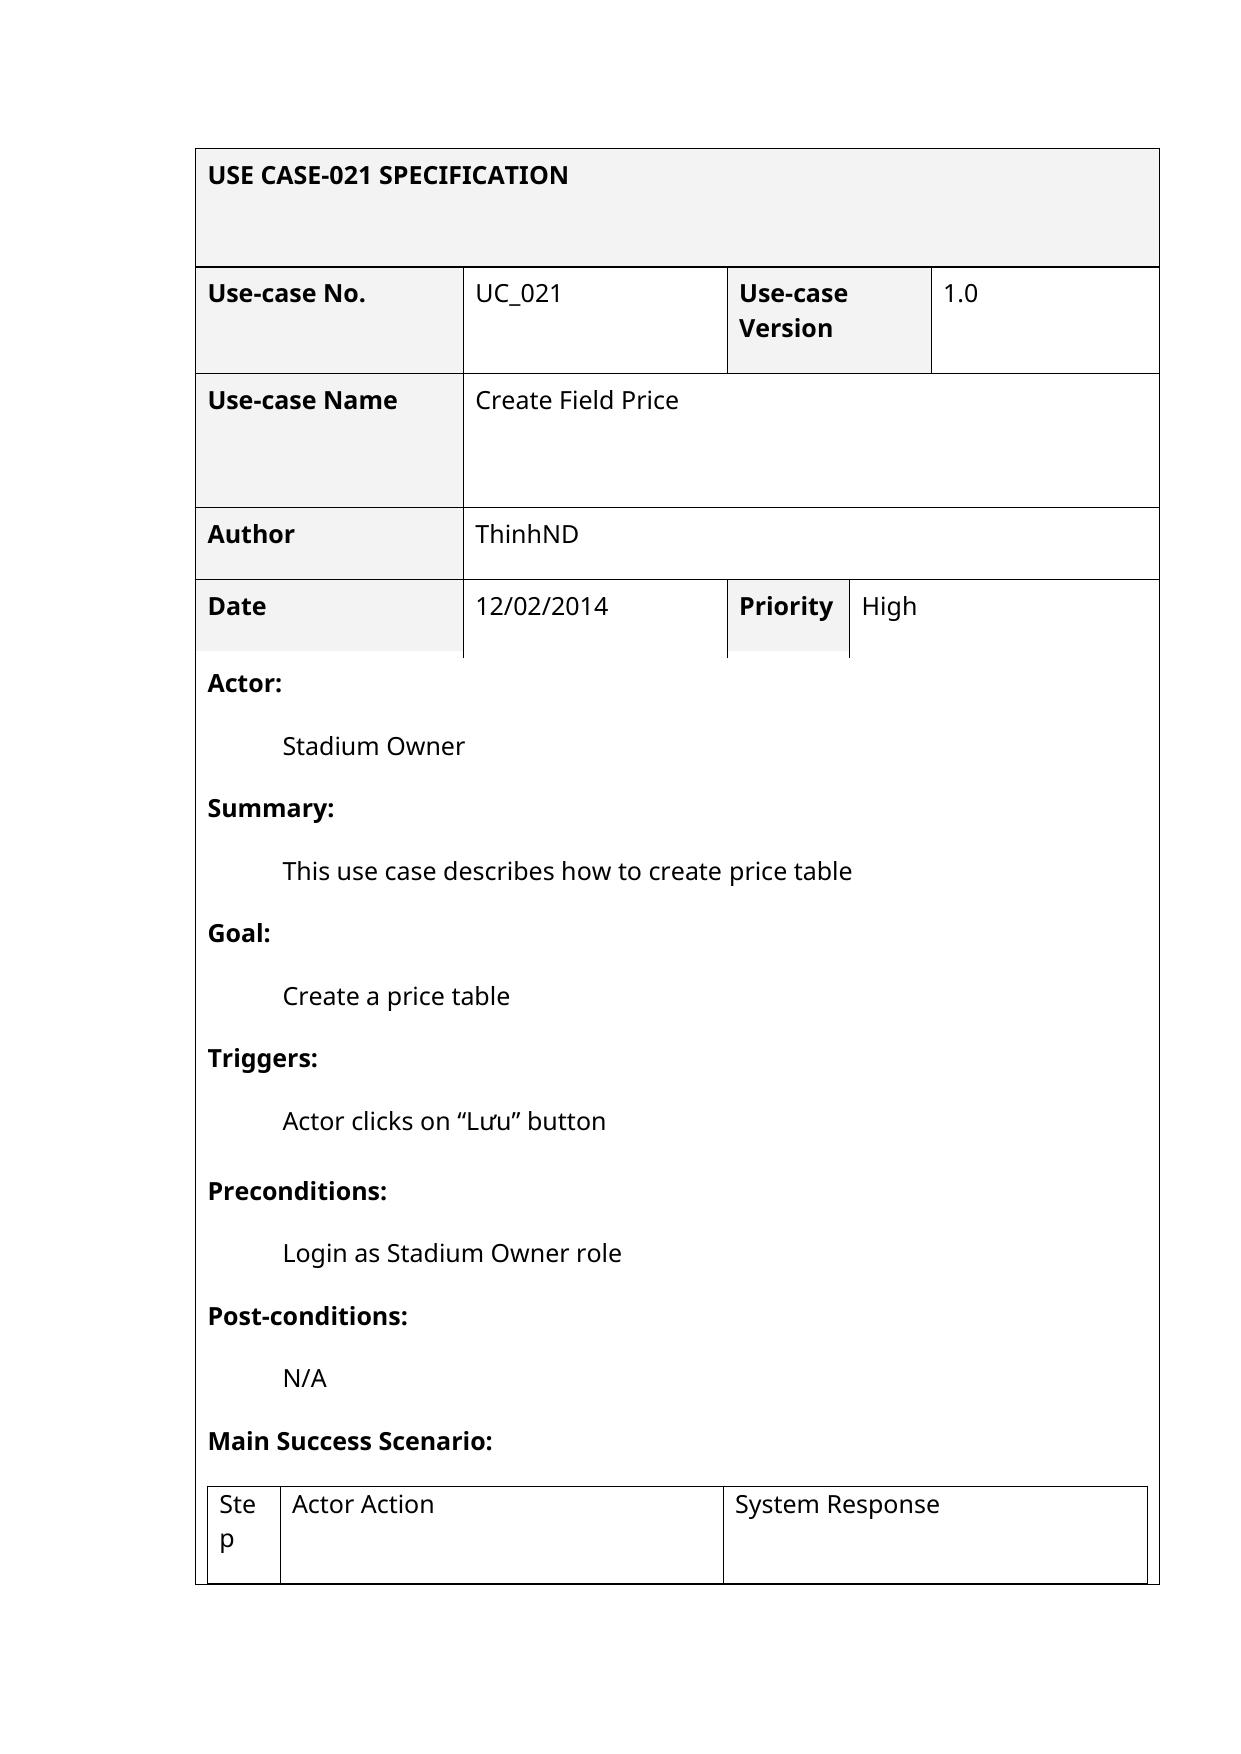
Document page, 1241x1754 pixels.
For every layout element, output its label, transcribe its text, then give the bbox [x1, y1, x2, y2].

table_cell Date [196, 580, 463, 651]
table_cell Create Field Price [464, 374, 1159, 507]
table_cell Use-case Name [196, 374, 463, 507]
table_cell 12/02/2014 [464, 580, 727, 651]
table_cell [196, 658, 1159, 1584]
table_cell UC_021 [464, 268, 727, 373]
table_cell 1.0 [932, 268, 1159, 373]
table_cell High [850, 580, 1159, 651]
table_cell Priority [728, 580, 849, 651]
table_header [196, 149, 1159, 266]
table_cell Use-case Version [728, 268, 931, 373]
table_cell Author [196, 508, 463, 579]
table_cell Use-case No. [196, 268, 463, 373]
table_cell ThinhND [464, 508, 1159, 579]
